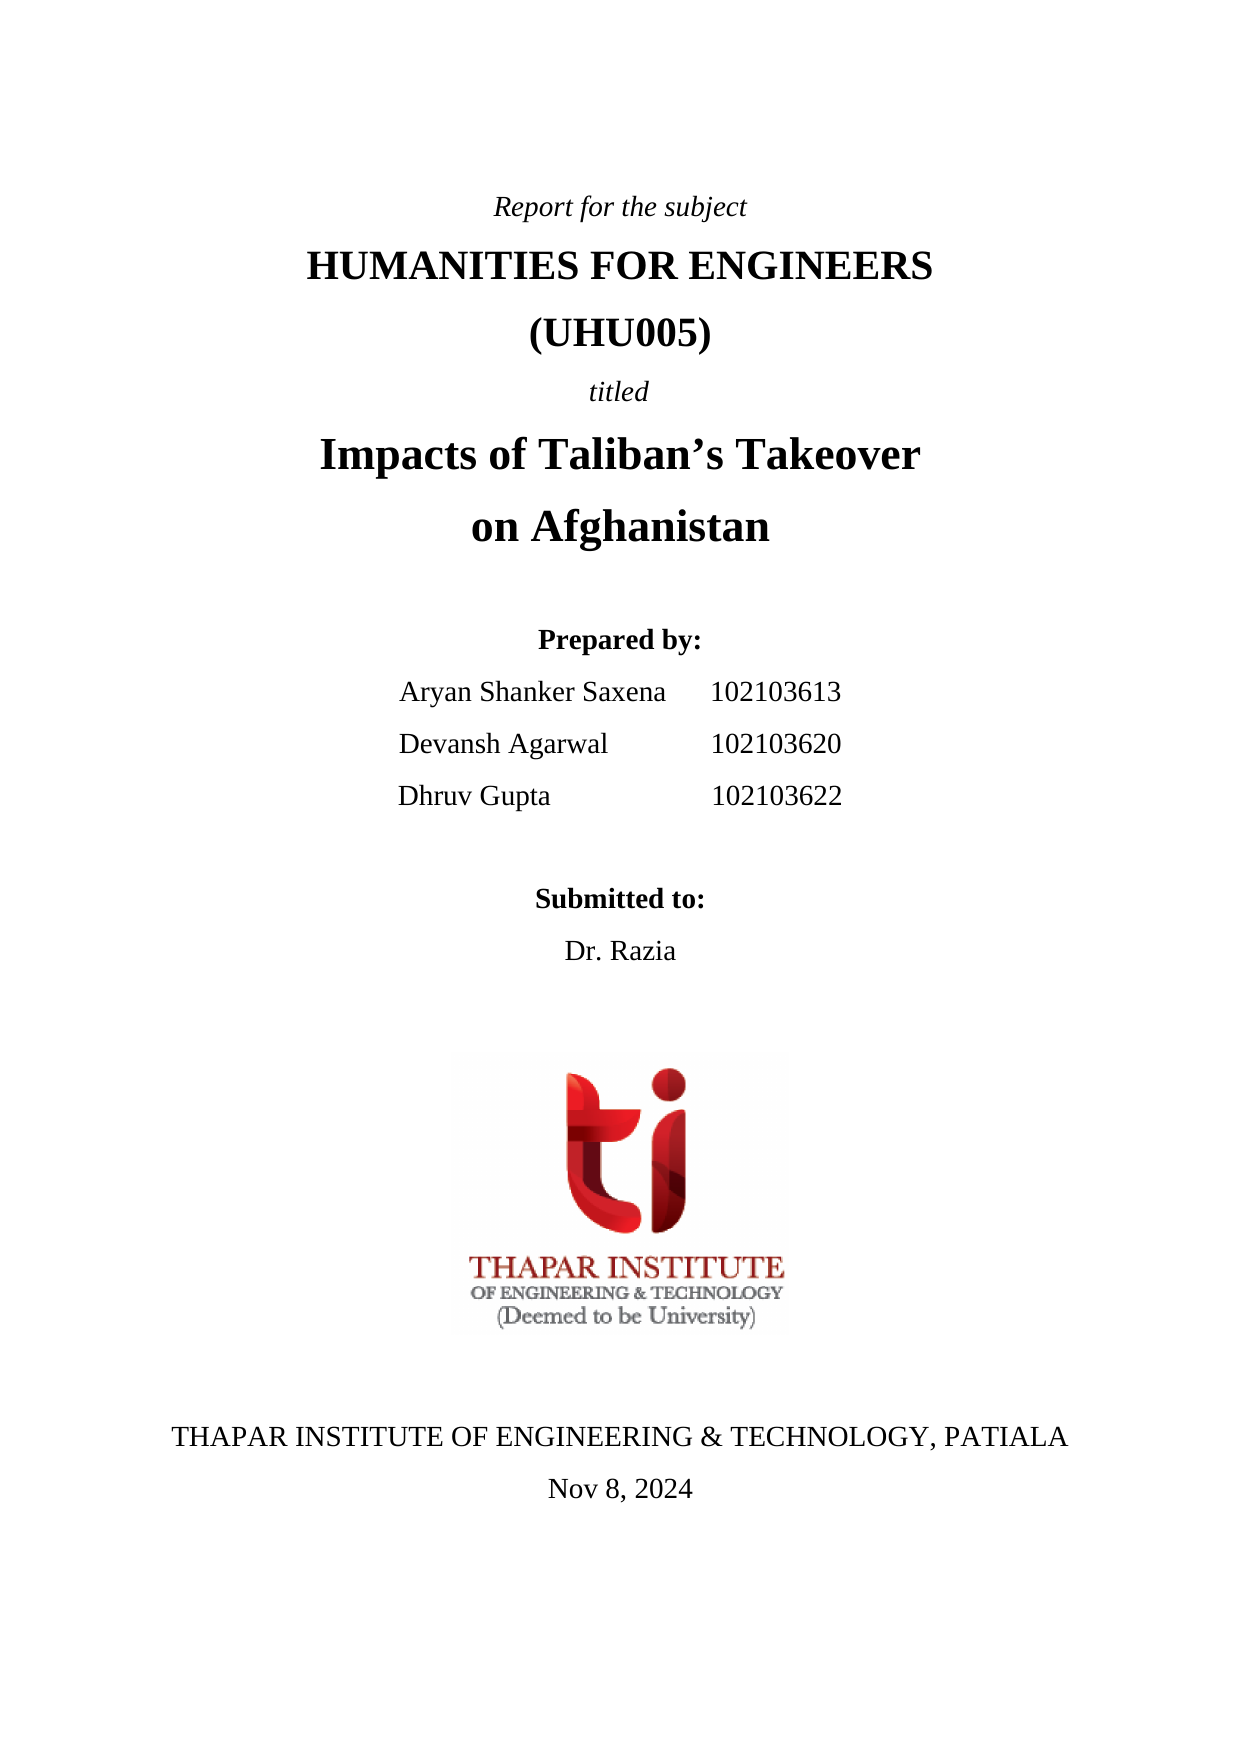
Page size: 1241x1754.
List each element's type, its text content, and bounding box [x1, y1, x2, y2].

text Submitted to: [75, 882, 1165, 915]
text Aryan Shanker Saxena 102103613 [75, 674, 1165, 708]
text HUMANITIES FOR ENGINEERS [75, 241, 1165, 288]
text Dhruv Gupta 102103622 [75, 778, 1165, 811]
text Impacts of Taliban’s Takeover [75, 426, 1165, 479]
text Report for the subject [75, 189, 1165, 222]
picture [450, 1052, 790, 1335]
text Devansh Agarwal 102103620 [75, 726, 1165, 759]
text Prepared by: [75, 622, 1165, 656]
text THAPAR INSTITUTE OF ENGINEERING & TECHNOLOGY, PATIALA [75, 1419, 1165, 1453]
text (UHU005) [75, 308, 1165, 356]
text titled [75, 374, 1165, 408]
text Dr. Razia [75, 933, 1165, 967]
text Nov 8, 2024 [75, 1471, 1165, 1505]
text on Afghanistan [75, 498, 1165, 551]
